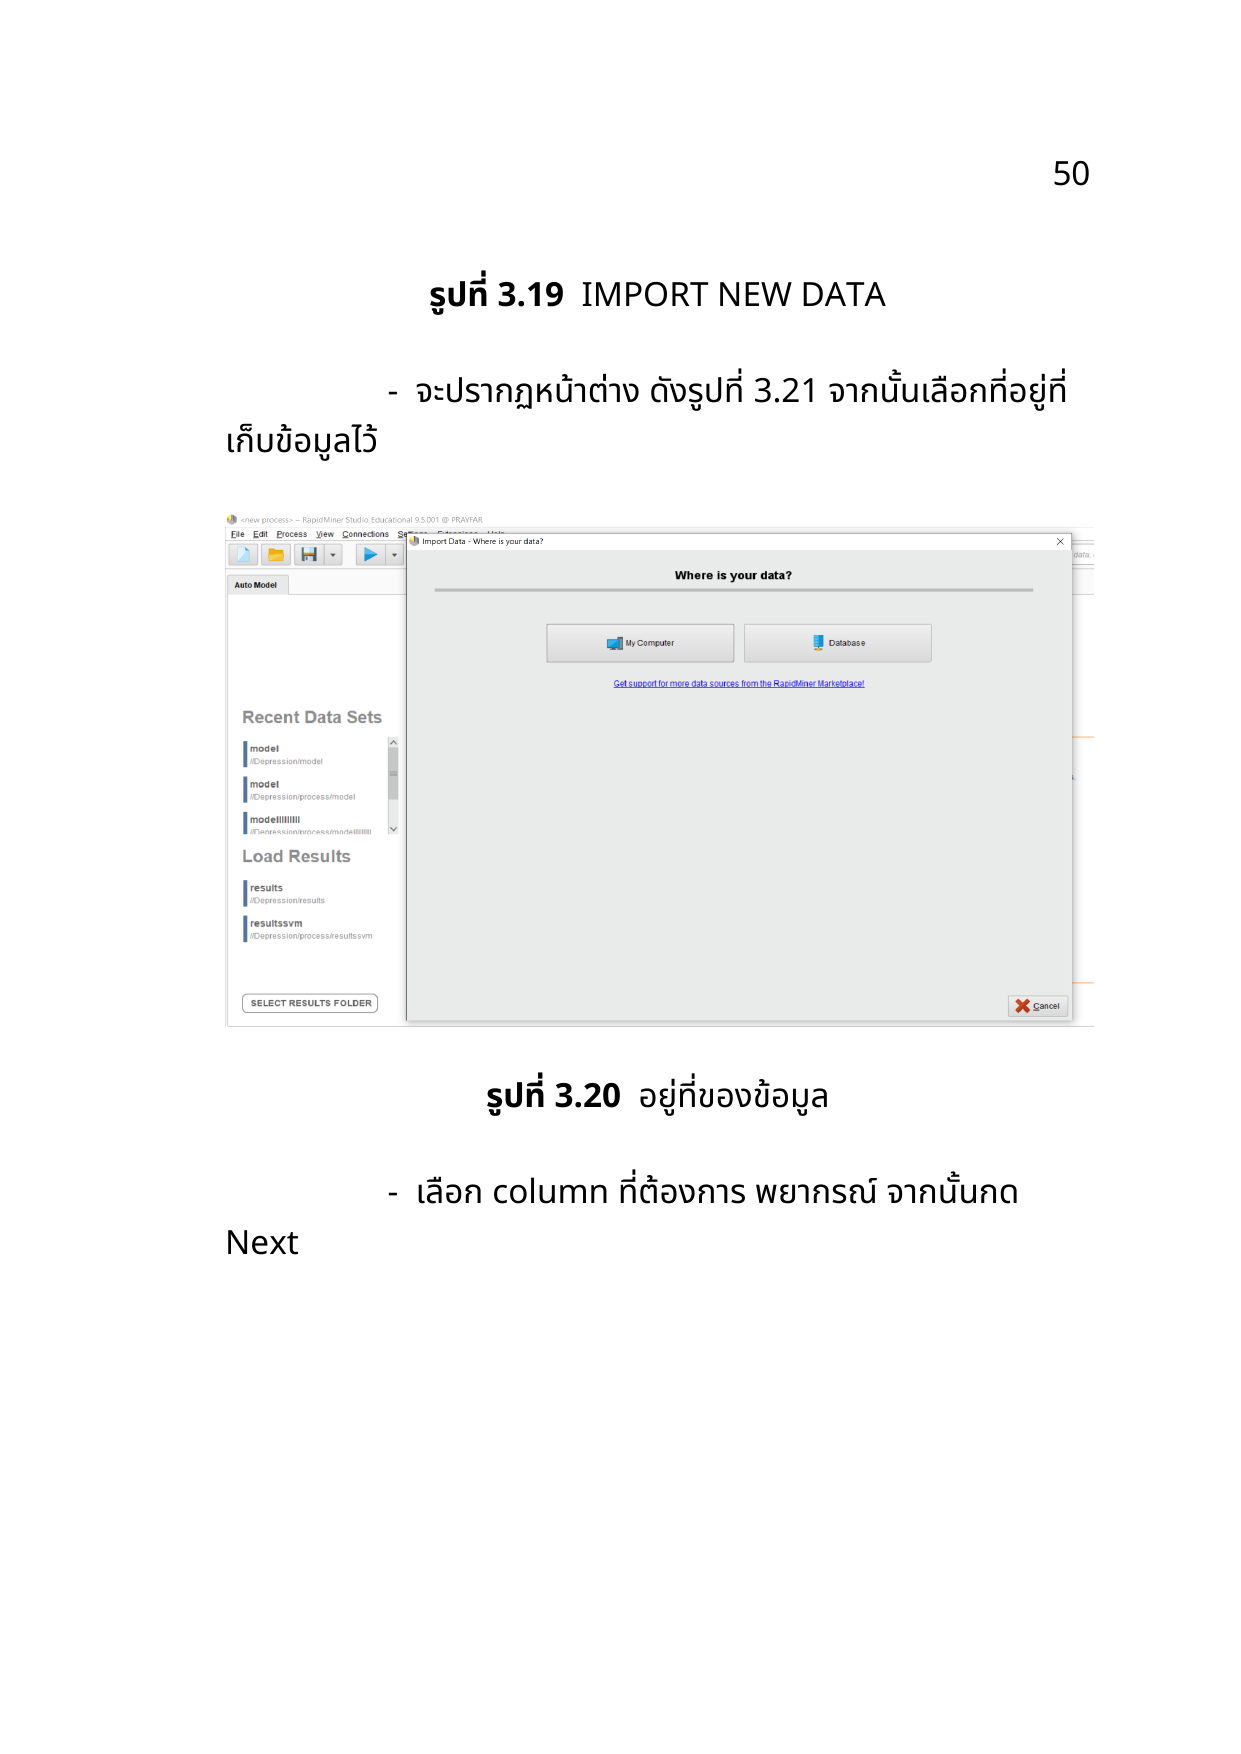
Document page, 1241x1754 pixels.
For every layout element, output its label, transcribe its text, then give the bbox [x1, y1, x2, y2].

text รูปที่ 3.19 IMPORT NEW DATA [225, 270, 1090, 321]
text - เลือก column ที่ต้องการ พยากรณ์ จากนั้นกด Next [225, 1168, 1090, 1264]
text - จะปรากฏหน้าต่าง ดังรูปที่ 3.21 จากนั้นเลือกที่อยู่ที่เก็บข้อมูลไว้ [225, 366, 1090, 467]
text รูปที่ 3.20 อยู่ที่ของข้อมูล [225, 1072, 1090, 1123]
picture [225, 512, 1095, 1027]
